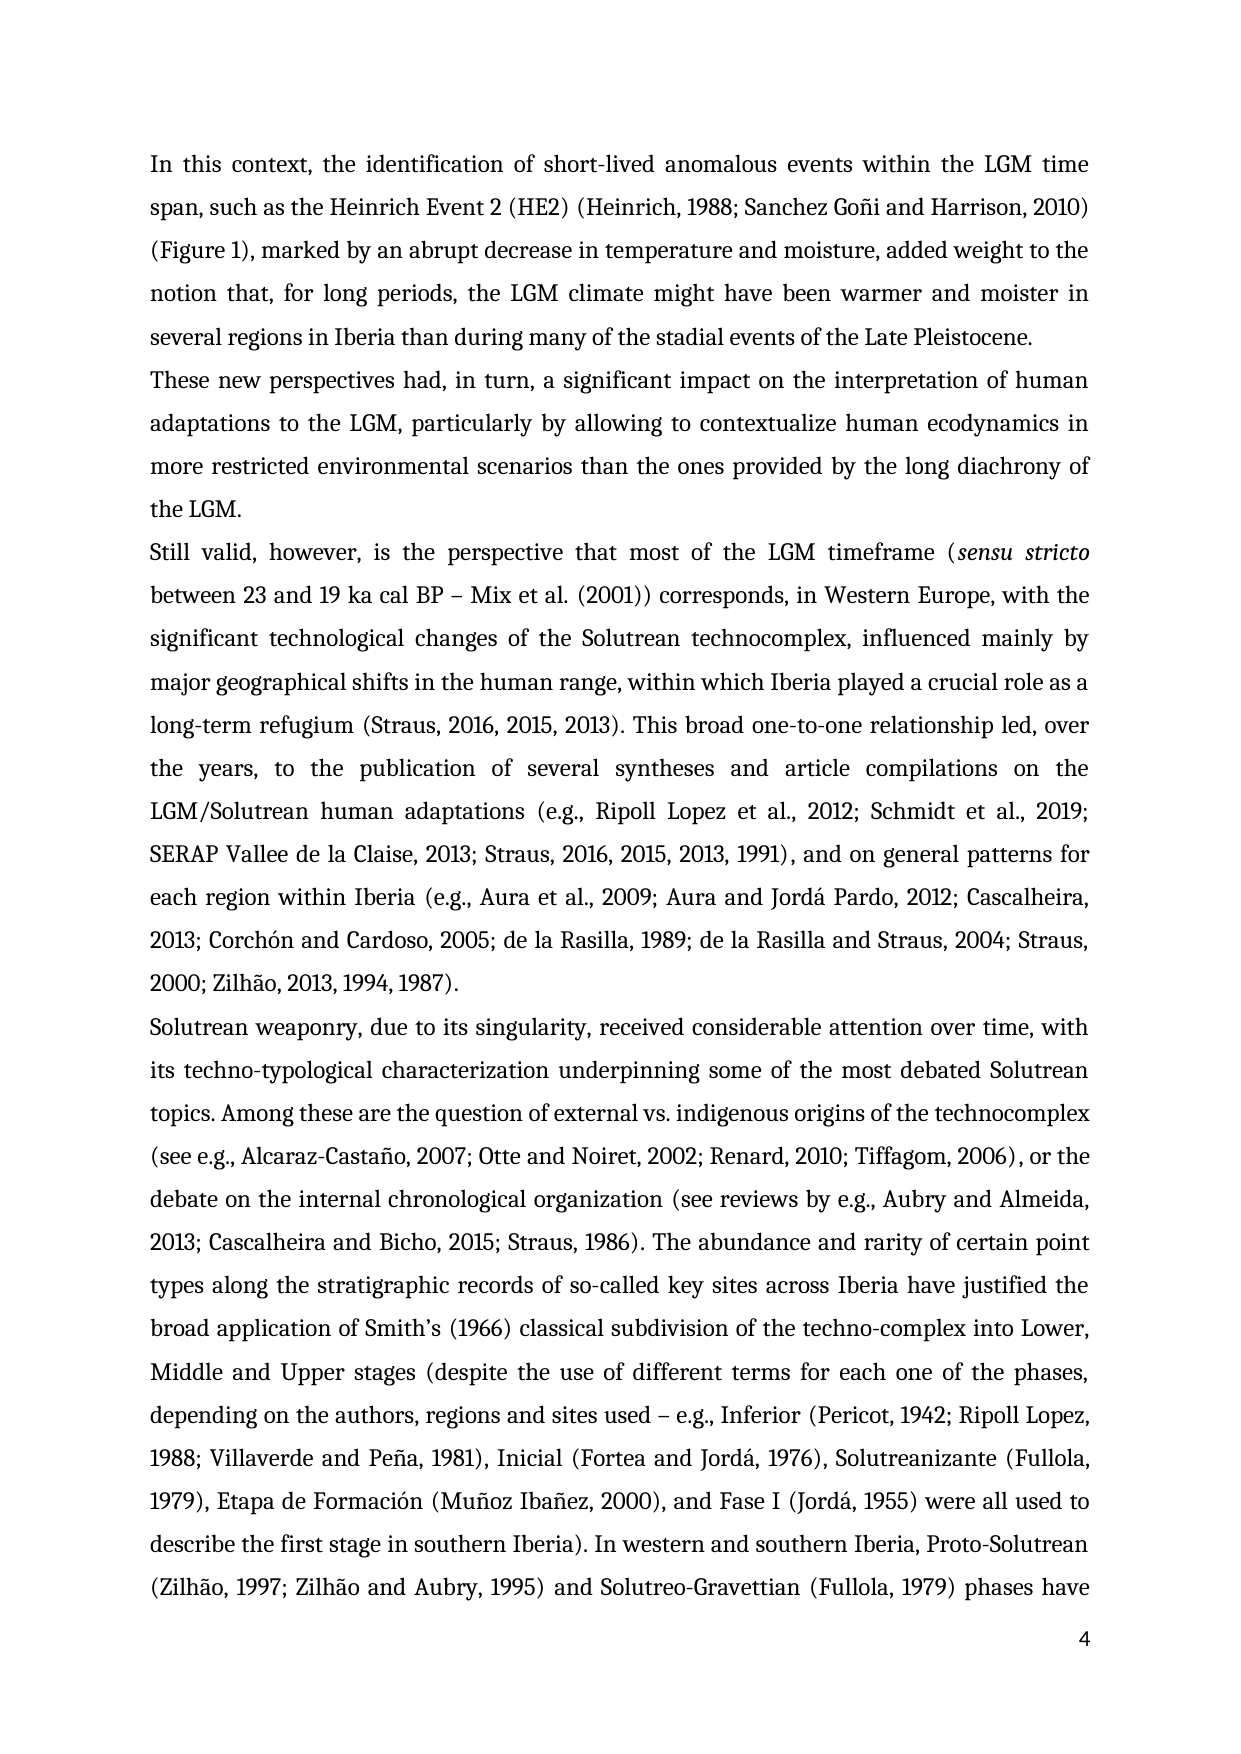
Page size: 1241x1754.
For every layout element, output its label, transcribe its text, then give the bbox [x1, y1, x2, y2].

text These new perspectives had, in turn, a significant impact on the interpretation of human adaptations to the LGM, particularly by allowing to contextualize human ecodynamics in more restricted environmental scenarios than the ones provided by the long diachrony of the LGM. [150, 366, 1090, 524]
text Still valid, however, is the perspective that most of the LGM timeframe (sensu stricto between 23 and 19 ka cal BP – Mix et al. (2001)) corresponds, in Western Europe, with the significant technological changes of the Solutrean technocomplex, influenced mainly by major geographical shifts in the human range, within which Iberia played a crucial role as a long-term refugium (Straus, 2016, 2015, 2013). This broad one-to-one relationship led, over the years, to the publication of several syntheses and article compilations on the LGM/Solutrean human adaptations (e.g., Ripoll Lopez et al., 2012; Schmidt et al., 2019; SERAP Vallee de la Claise, 2013; Straus, 2016, 2015, 2013, 1991), and on general patterns for each region within Iberia (e.g., Aura et al., 2009; Aura and Jordá Pardo, 2012; Cascalheira, 2013; Corchón and Cardoso, 2005; de la Rasilla, 1989; de la Rasilla and Straus, 2004; Straus, 2000; Zilhão, 2013, 1994, 1987). [150, 538, 1090, 998]
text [150, 1012, 1090, 1602]
text In this context, the identification of short-lived anomalous events within the LGM time span, such as the Heinrich Event 2 (HE2) (Heinrich, 1988; Sanchez Goñi and Harrison, 2010) (Figure 1), marked by an abrupt decrease in temperature and moisture, added weight to the notion that, for long periods, the LGM climate might have been warmer and moister in several regions in Iberia than during many of the stadial events of the Late Pleistocene. [150, 150, 1090, 351]
